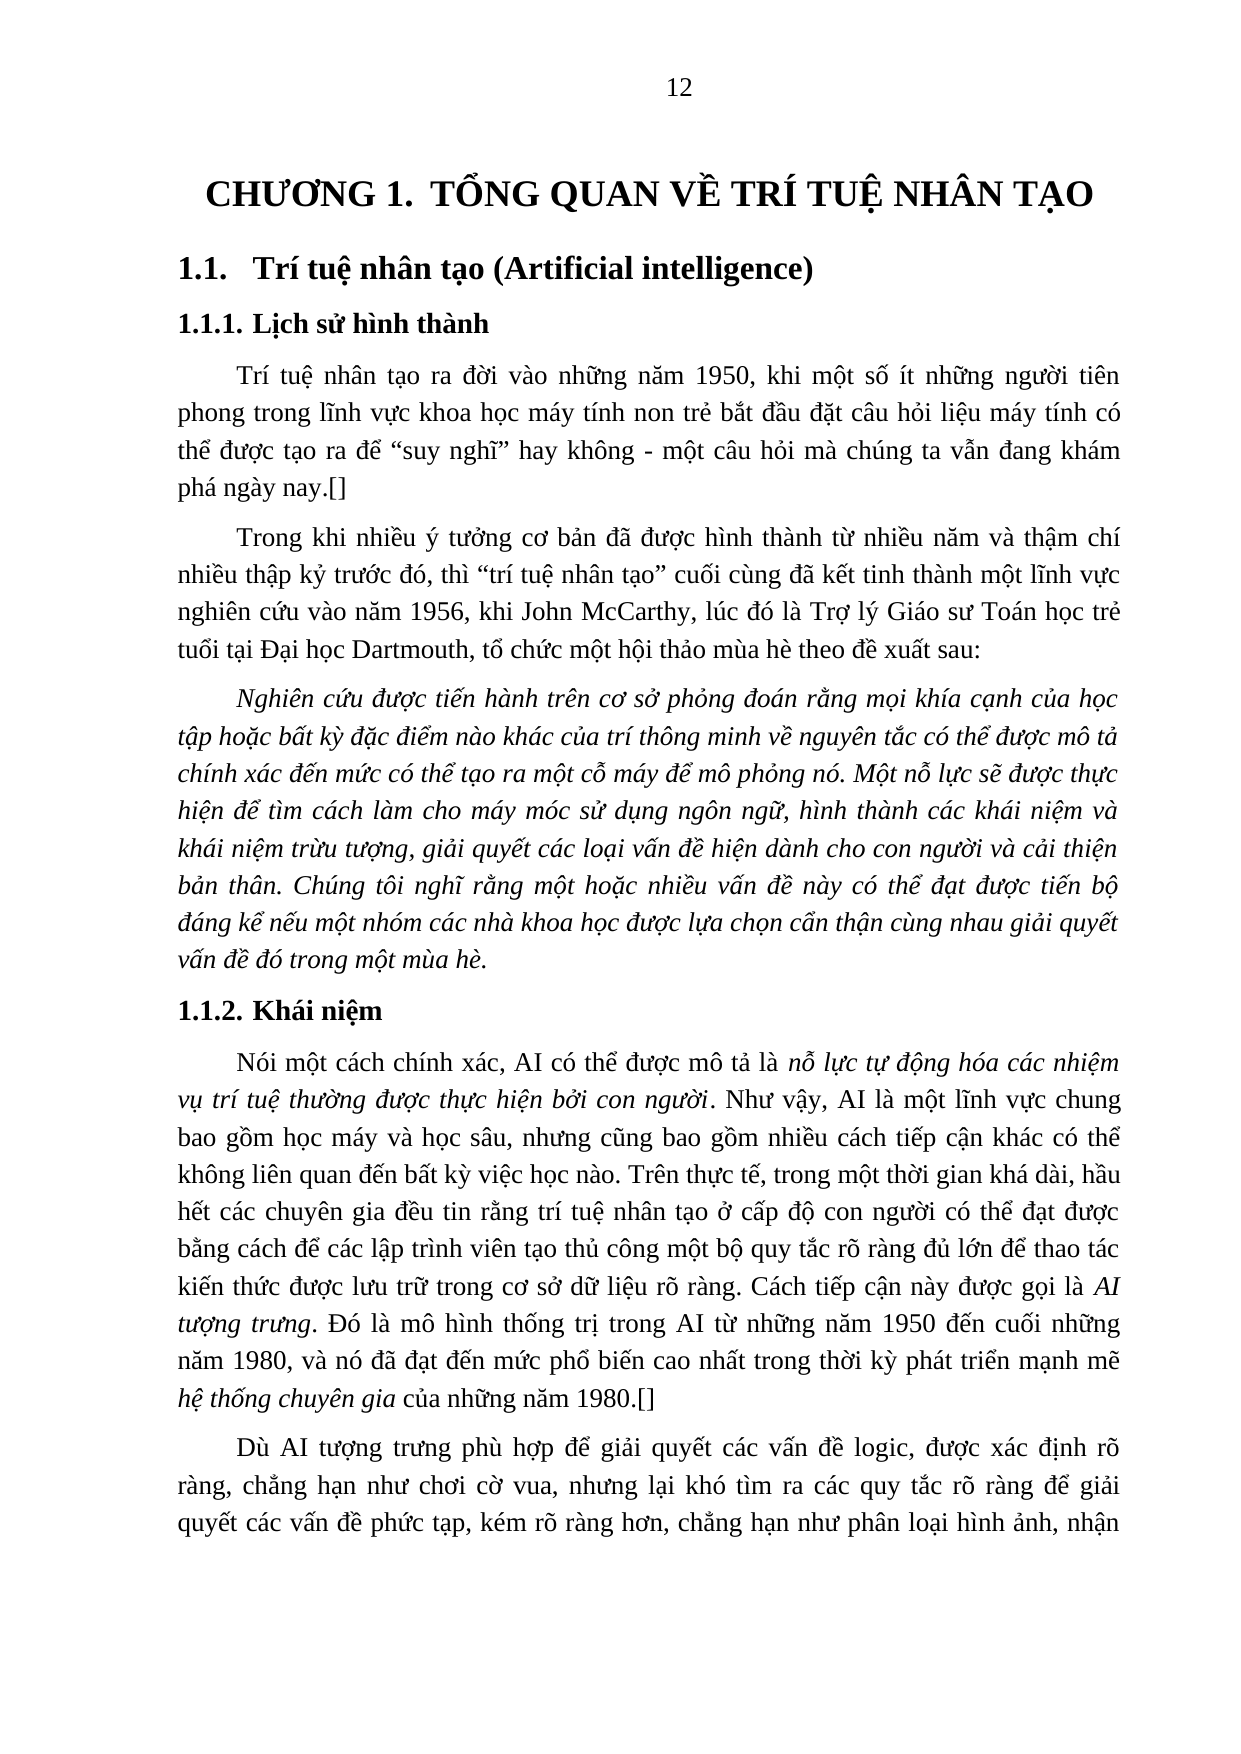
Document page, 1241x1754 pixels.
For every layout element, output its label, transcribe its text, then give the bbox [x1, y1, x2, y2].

subtitle Khái niệm [177, 993, 1122, 1027]
subtitle Trí tuệ nhân tạo (Artificial intelligence) [177, 248, 1122, 286]
subtitle Lịch sử hình thành [177, 306, 1122, 340]
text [177, 1431, 1122, 1537]
subtitle TỔNG QUAN VỀ TRÍ TUỆ NHÂN TẠO [177, 171, 1122, 214]
text Nói một cách chính xác, AI có thể được mô tả là nỗ lực tự động hóa các nhiệm vụ trí tuệ thường được thực hiện bởi con người. Như vậy, AI là một lĩnh vực chung bao gồm học máy và học sâu, nhưng cũng bao gồm nhiều cách tiếp cận khác có thể không liên quan đến bất kỳ việc học nào. Trên thực tế, trong một thời gian khá dài, hầu hết các chuyên gia đều tin rằng trí tuệ nhân tạo ở cấp độ con người có thể đạt được bằng cách để các lập trình viên tạo thủ công một bộ quy tắc rõ ràng đủ lớn để thao tác kiến thức được lưu trữ trong cơ sở dữ liệu rõ ràng. Cách tiếp cận này được gọi là AI tượng trưng. Đó là mô hình thống trị trong AI từ những năm 1950 đến cuối những năm 1980, và nó đã đạt đến mức phổ biến cao nhất trong thời kỳ phát triển mạnh mẽ hệ thống chuyên gia của những năm 1980.[] [177, 1046, 1122, 1413]
text Trí tuệ nhân tạo ra đời vào những năm 1950, khi một số ít những người tiên phong trong lĩnh vực khoa học máy tính non trẻ bắt đầu đặt câu hỏi liệu máy tính có thể được tạo ra để “suy nghĩ” hay không - một câu hỏi mà chúng ta vẫn đang khám phá ngày nay.[] [177, 359, 1122, 502]
text Nghiên cứu được tiến hành trên cơ sở phỏng đoán rằng mọi khía cạnh của học tập hoặc bất kỳ đặc điểm nào khác của trí thông minh về nguyên tắc có thể được mô tả chính xác đến mức có thể tạo ra một cỗ máy để mô phỏng nó. Một nỗ lực sẽ được thực hiện để tìm cách làm cho máy móc sử dụng ngôn ngữ, hình thành các khái niệm và khái niệm trừu tượng, giải quyết các loại vấn đề hiện dành cho con người và cải thiện bản thân. Chúng tôi nghĩ rằng một hoặc nhiều vấn đề này có thể đạt được tiến bộ đáng kể nếu một nhóm các nhà khoa học được lựa chọn cẩn thận cùng nhau giải quyết vấn đề đó trong một mùa hè. [177, 682, 1122, 975]
text Trong khi nhiều ý tưởng cơ bản đã được hình thành từ nhiều năm và thậm chí nhiều thập kỷ trước đó, thì “trí tuệ nhân tạo” cuối cùng đã kết tinh thành một lĩnh vực nghiên cứu vào năm 1956, khi John McCarthy, lúc đó là Trợ lý Giáo sư Toán học trẻ tuổi tại Đại học Dartmouth, tổ chức một hội thảo mùa hè theo đề xuất sau: [177, 521, 1122, 664]
